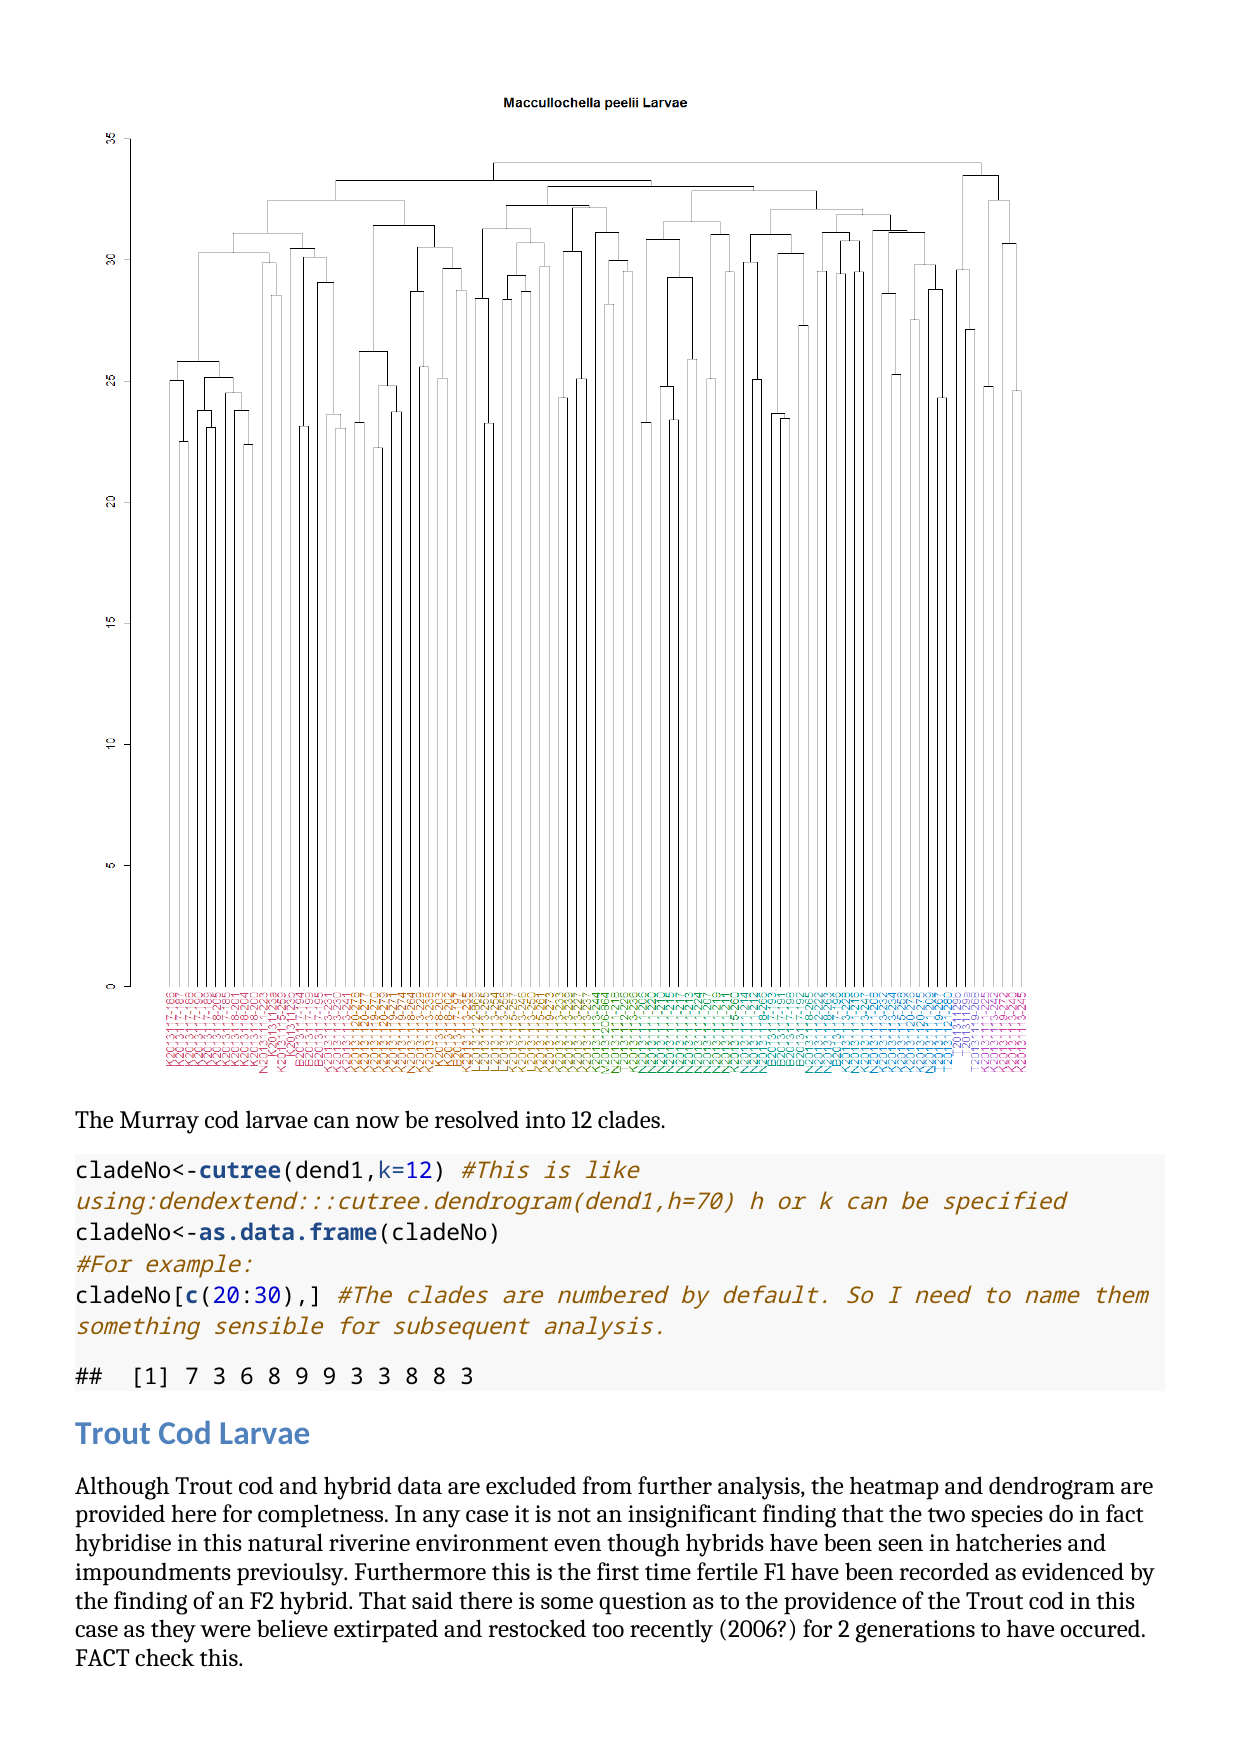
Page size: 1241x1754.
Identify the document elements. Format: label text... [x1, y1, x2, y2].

picture [75, 75, 1088, 1088]
text ## [1] 7 3 6 8 9 9 3 3 8 8 3 [75, 1360, 1165, 1391]
text The Murray cod larvae can now be resolved into 12 clades. [75, 1106, 1165, 1135]
text Although Trout cod and hybrid data are excluded from further analysis, the heatmap and dendrogram are provided here for completness. In any case it is not an insignificant finding that the two species do in fact hybridise in this natural riverine environment even though hybrids have been seen in hatcheries and impoundments previoulsy. Furthermore this is the first time fertile F1 have been recorded as evidenced by the finding of an F2 hybrid. That said there is some question as to the providence of the Trout cod in this case as they were believe extirpated and restocked too recently (2006?) for 2 generations to have occured. FACT check this. [75, 1472, 1165, 1673]
subtitle Trout Cod Larvae [75, 1412, 1165, 1453]
text cladeNo<-cutree(dend1,k=12) #This is like using:dendextend:::cutree.dendrogram(dend1,h=70) h or k can be specified cladeNo<-as.data.frame(cladeNo) #For example: cladeNo[c(20:30),] #The clades are numbered by default. So I need to name them something sensible for subsequent analysis. [254, 1154, 1165, 1341]
